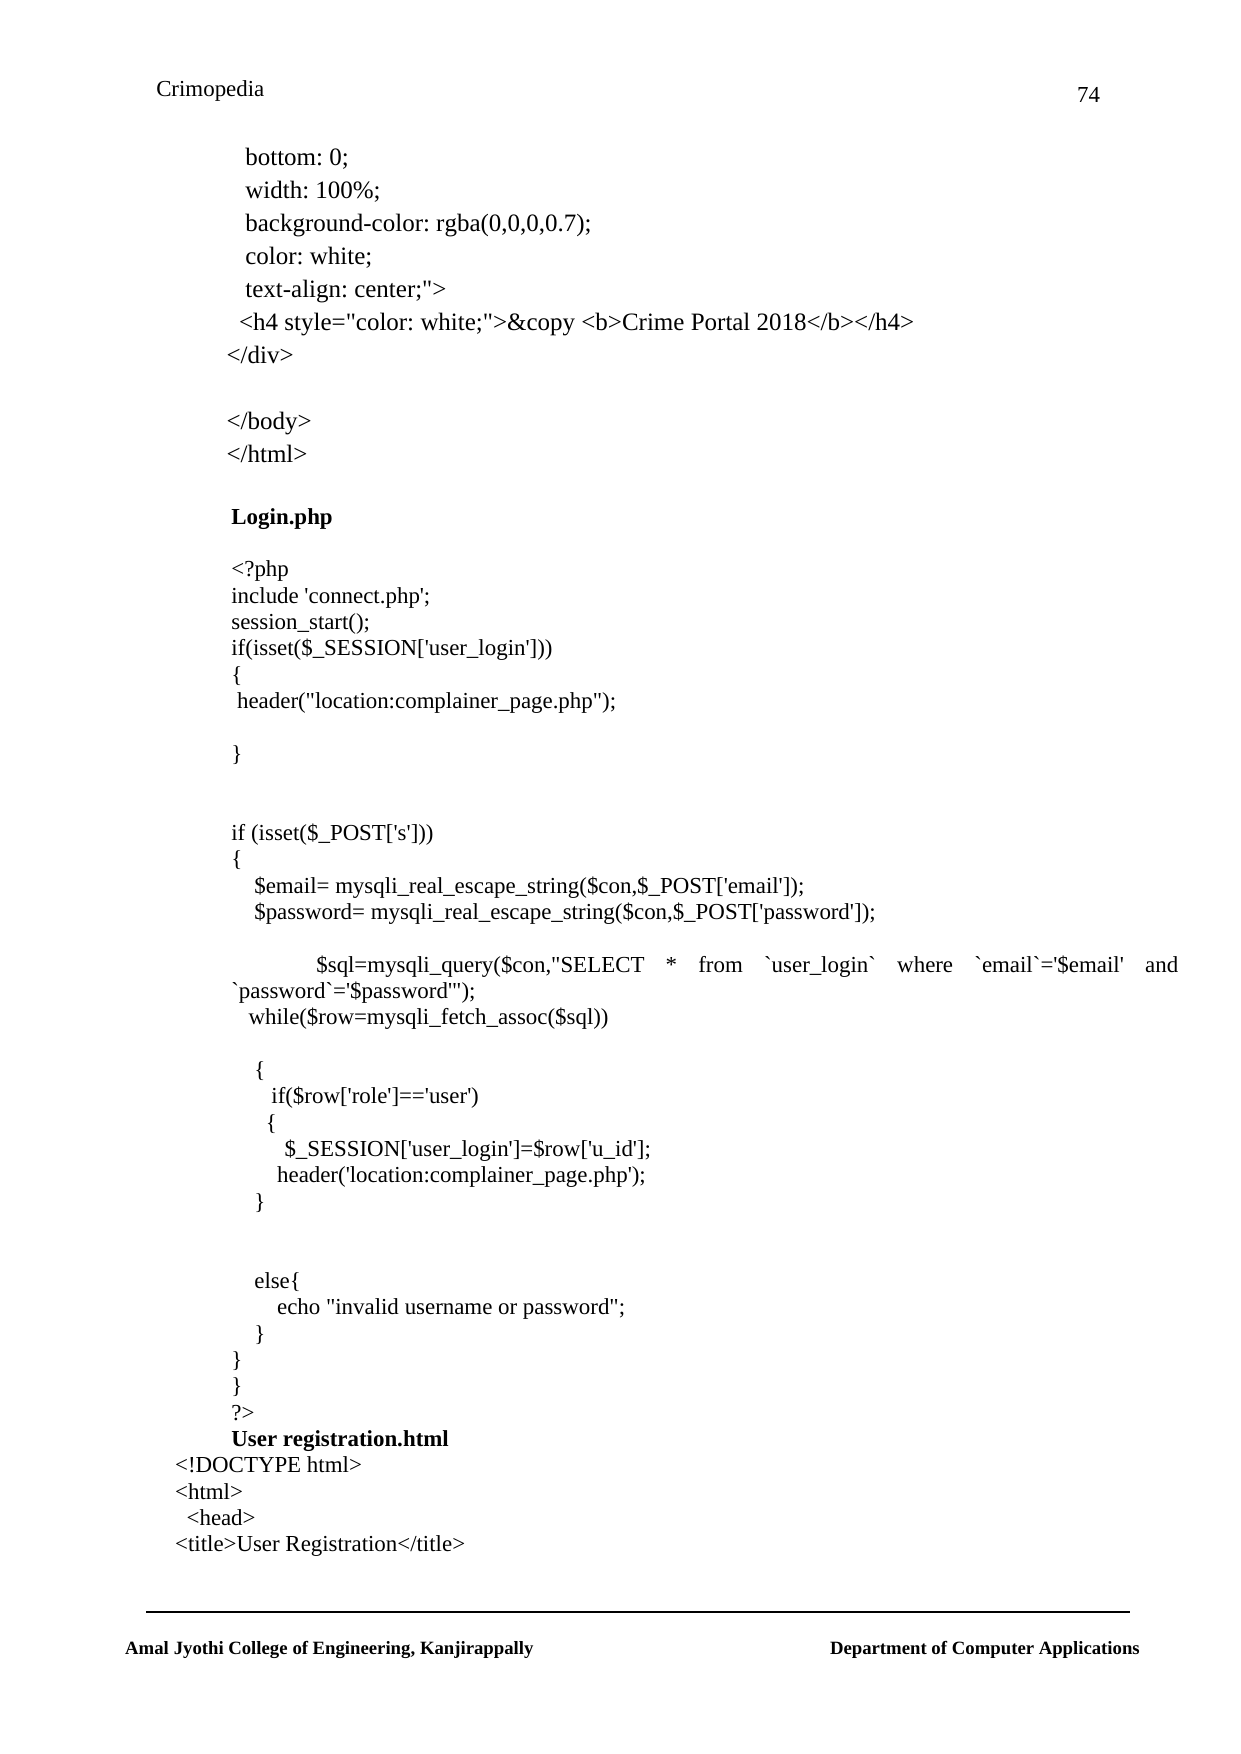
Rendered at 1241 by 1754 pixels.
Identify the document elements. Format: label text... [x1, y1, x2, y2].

text { [231, 845, 1180, 872]
text Login.php [231, 503, 1180, 529]
text { [231, 1056, 1180, 1082]
text <head> [175, 1504, 1180, 1531]
text <html> [175, 1478, 1180, 1504]
text header("location:complainer_page.php"); [231, 687, 1180, 713]
text if($row['role']=='user') [231, 1082, 1180, 1109]
text $password= mysqli_real_escape_string($con,$_POST['password']); [231, 898, 1180, 924]
text { [231, 661, 1180, 687]
text $_SESSION['user_login']=$row['u_id']; [231, 1135, 1180, 1162]
text { [231, 1109, 1180, 1135]
text } [231, 1372, 1180, 1399]
text if(isset($_SESSION['user_login'])) [231, 634, 1180, 661]
text while($row=mysqli_fetch_assoc($sql)) [231, 1003, 1180, 1030]
text echo "invalid username or password"; [231, 1293, 1180, 1320]
text } [231, 740, 1180, 766]
subtitle width: 100%; [226, 175, 1044, 203]
subtitle </html> [226, 439, 1044, 468]
subtitle color: white; [226, 241, 1044, 269]
text include 'connect.php'; [231, 582, 1180, 608]
text else{ [231, 1267, 1180, 1293]
subtitle text-align: center;"> [226, 274, 1044, 302]
text $sql=mysqli_query($con,"SELECT * from `user_login` where `email`='$email' and `password`='$password'"); [231, 951, 1180, 1003]
subtitle background-color: rgba(0,0,0,0.7); [226, 208, 1044, 236]
text } [231, 1320, 1180, 1346]
text ?> [231, 1399, 1180, 1425]
text User registration.html [231, 1425, 1180, 1451]
text <?php [231, 555, 1180, 582]
text session_start(); [231, 608, 1180, 634]
subtitle </div> [226, 340, 1044, 368]
subtitle bottom: 0; [226, 142, 1044, 170]
text } [231, 1346, 1180, 1372]
text <!DOCTYPE html> [175, 1451, 1180, 1478]
text if (isset($_POST['s'])) [231, 819, 1180, 845]
text $email= mysqli_real_escape_string($con,$_POST['email']); [231, 872, 1180, 898]
subtitle <h4 style="color: white;">&copy <b>Crime Portal 2018</b></h4> [226, 307, 1044, 336]
text } [231, 1188, 1180, 1214]
subtitle </body> [226, 406, 1044, 434]
text <title>User Registration</title> [175, 1531, 1180, 1557]
text header('location:complainer_page.php'); [231, 1162, 1180, 1188]
